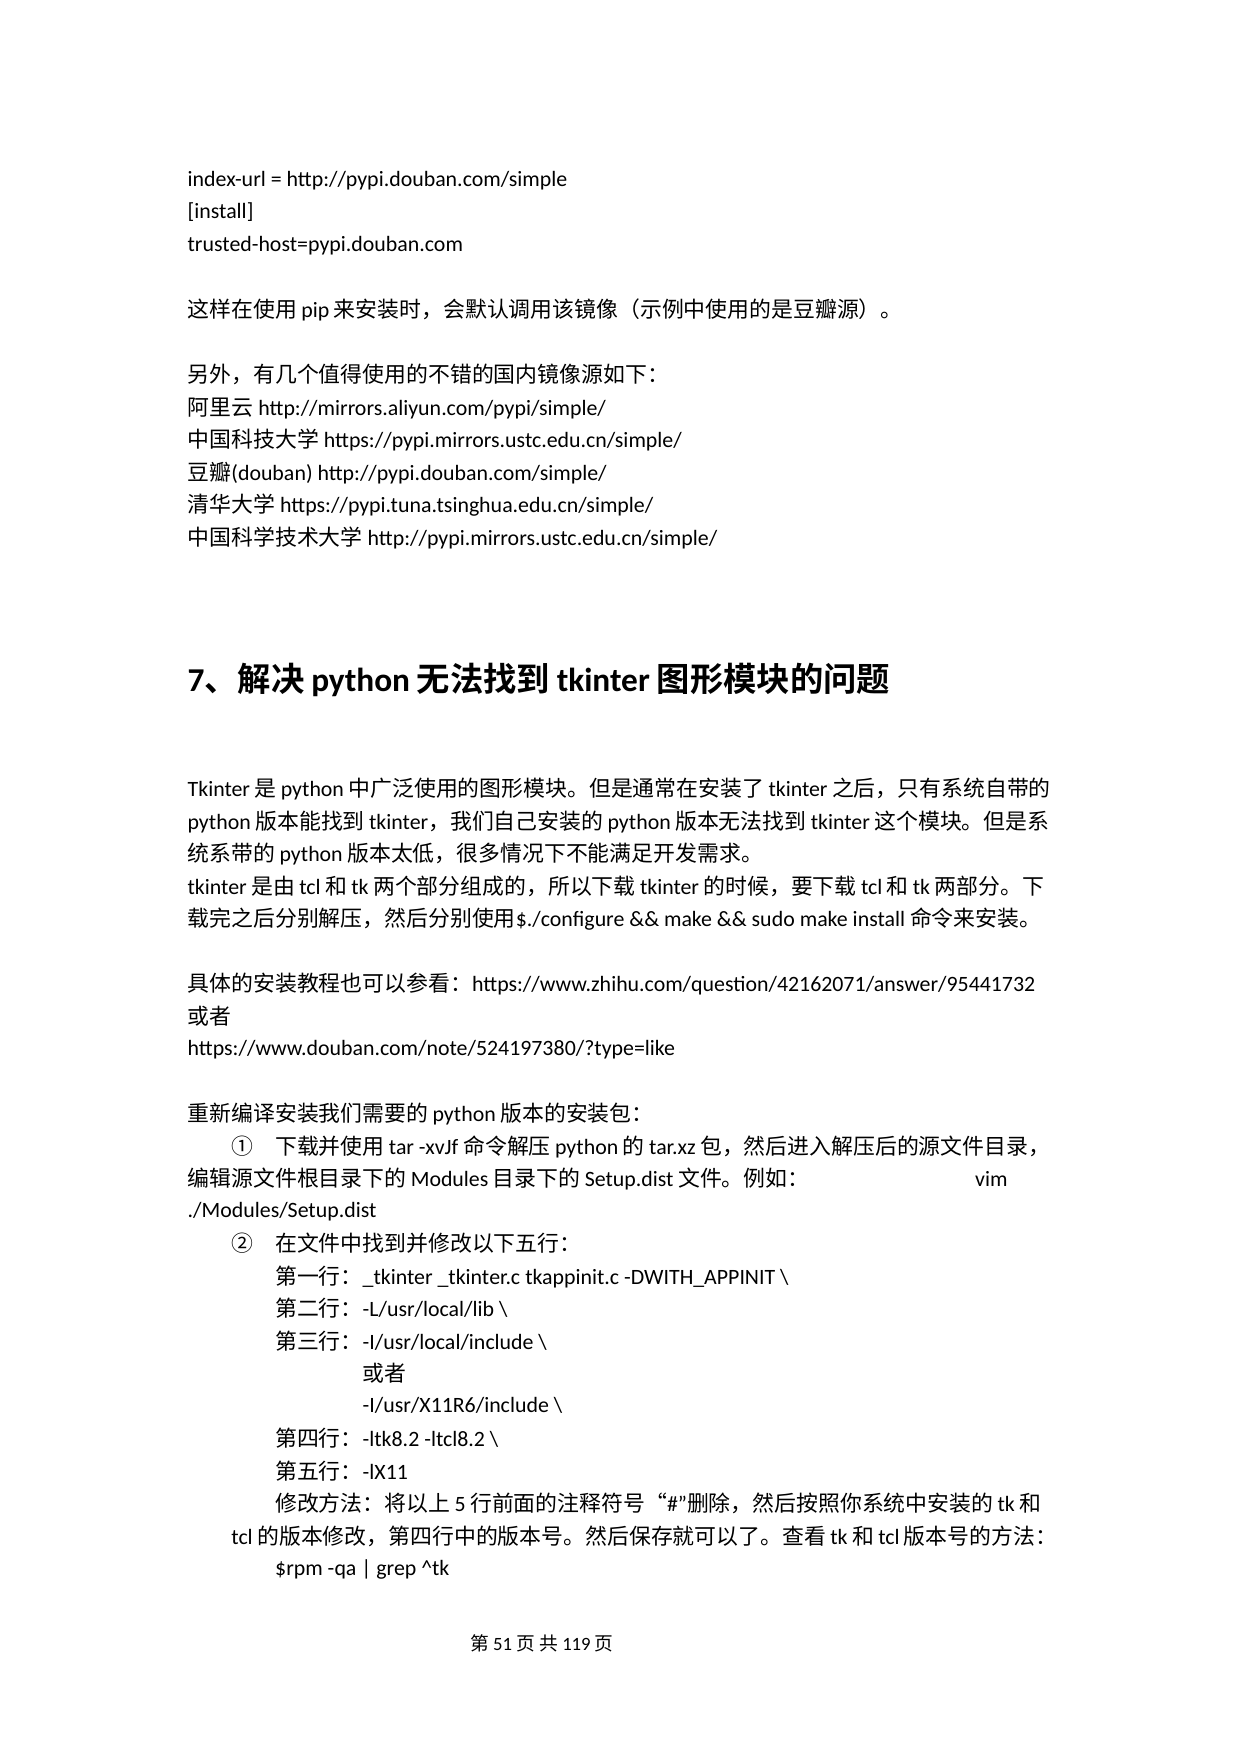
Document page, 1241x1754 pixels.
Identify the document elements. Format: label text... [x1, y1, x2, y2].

text 重新编译安装我们需要的python版本的安装包： [187, 1096, 1053, 1128]
text 第四行：-ltk8.2 -ltcl8.2 \ [231, 1421, 1053, 1453]
text 中国科技大学 https://pypi.mirrors.ustc.edu.cn/simple/ [187, 422, 1053, 454]
text trusted-host=pypi.douban.com [187, 227, 1053, 259]
text Tkinter是python中广泛使用的图形模块。但是通常在安装了tkinter之后，只有系统自带的python版本能找到tkinter，我们自己安装的python版本无法找到tkinter这个模块。但是系统系带的python版本太低，很多情况下不能满足开发需求。 [187, 771, 1053, 868]
text 第三行：-I/usr/local/include \ [231, 1323, 1053, 1356]
text 或者 [319, 1356, 1053, 1388]
text 第五行：-lX11 [231, 1453, 1053, 1486]
text https://www.douban.com/note/524197380/?type=like [187, 1031, 1053, 1063]
text 豆瓣(douban) http://pypi.douban.com/simple/ [187, 454, 1053, 487]
text index-url = http://pypi.douban.com/simple [187, 162, 1053, 194]
subtitle 7、解决python无法找到tkinter图形模块的问题 [187, 644, 1053, 709]
text 阿里云 http://mirrors.aliyun.com/pypi/simple/ [187, 389, 1053, 422]
text [install] [187, 194, 1053, 227]
text 中国科学技术大学 http://pypi.mirrors.ustc.edu.cn/simple/ [187, 519, 1053, 552]
text 第二行：-L/usr/local/lib \ [231, 1291, 1053, 1323]
text tkinter是由tcl和tk两个部分组成的，所以下载tkinter的时候，要下载tcl和tk两部分。下载完之后分别解压，然后分别使用$./configure && make && sudo make install命令来安装。 [187, 868, 1053, 933]
text -I/usr/X11R6/include \ [319, 1388, 1053, 1421]
text 这样在使用pip来安装时，会默认调用该镜像（示例中使用的是豆瓣源）。 [187, 292, 1053, 324]
text 或者 [187, 998, 1053, 1031]
text 另外，有几个值得使用的不错的国内镜像源如下： [187, 357, 1053, 389]
text $rpm -qa | grep ^tk [231, 1551, 1053, 1583]
text 清华大学 https://pypi.tuna.tsinghua.edu.cn/simple/ [187, 487, 1053, 519]
text 修改方法：将以上5行前面的注释符号“#”删除，然后按照你系统中安装的tk和tcl的版本修改，第四行中的版本号。然后保存就可以了。查看tk和tcl版本号的方法： [231, 1486, 1053, 1551]
list 下载并使用tar -xvJf 命令解压python的tar.xz包，然后进入解压后的源文件目录，编辑源文件根目录下的Modules目录下的Setup.dist文件。例如： vim ./Modules/Setup.dist [187, 1128, 1053, 1226]
text 具体的安装教程也可以参看：https://www.zhihu.com/question/42162071/answer/95441732 [187, 966, 1053, 998]
list 在文件中找到并修改以下五行： [187, 1226, 1053, 1258]
text 第一行：_tkinter _tkinter.c tkappinit.c -DWITH_APPINIT \ [231, 1258, 1053, 1291]
